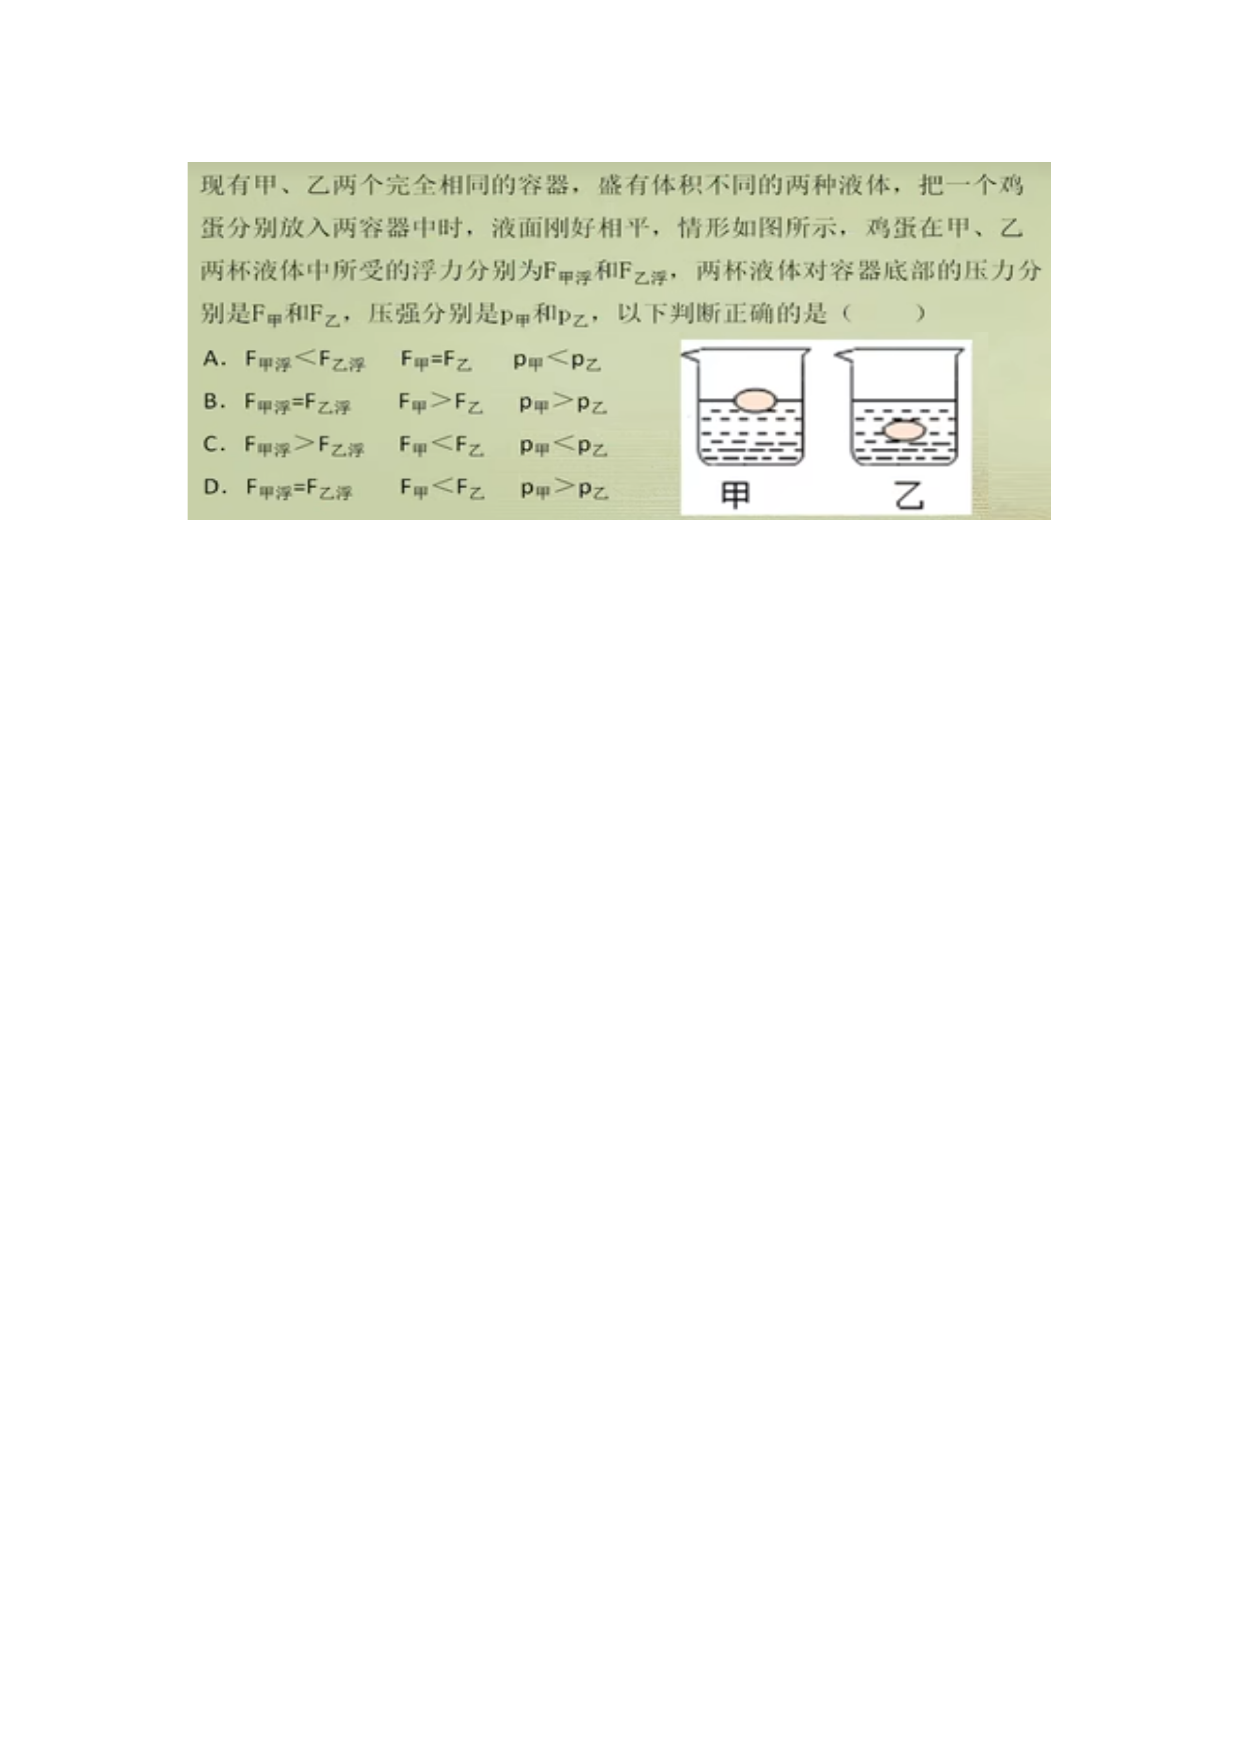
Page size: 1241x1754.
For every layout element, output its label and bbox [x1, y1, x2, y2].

picture [187, 162, 1051, 520]
